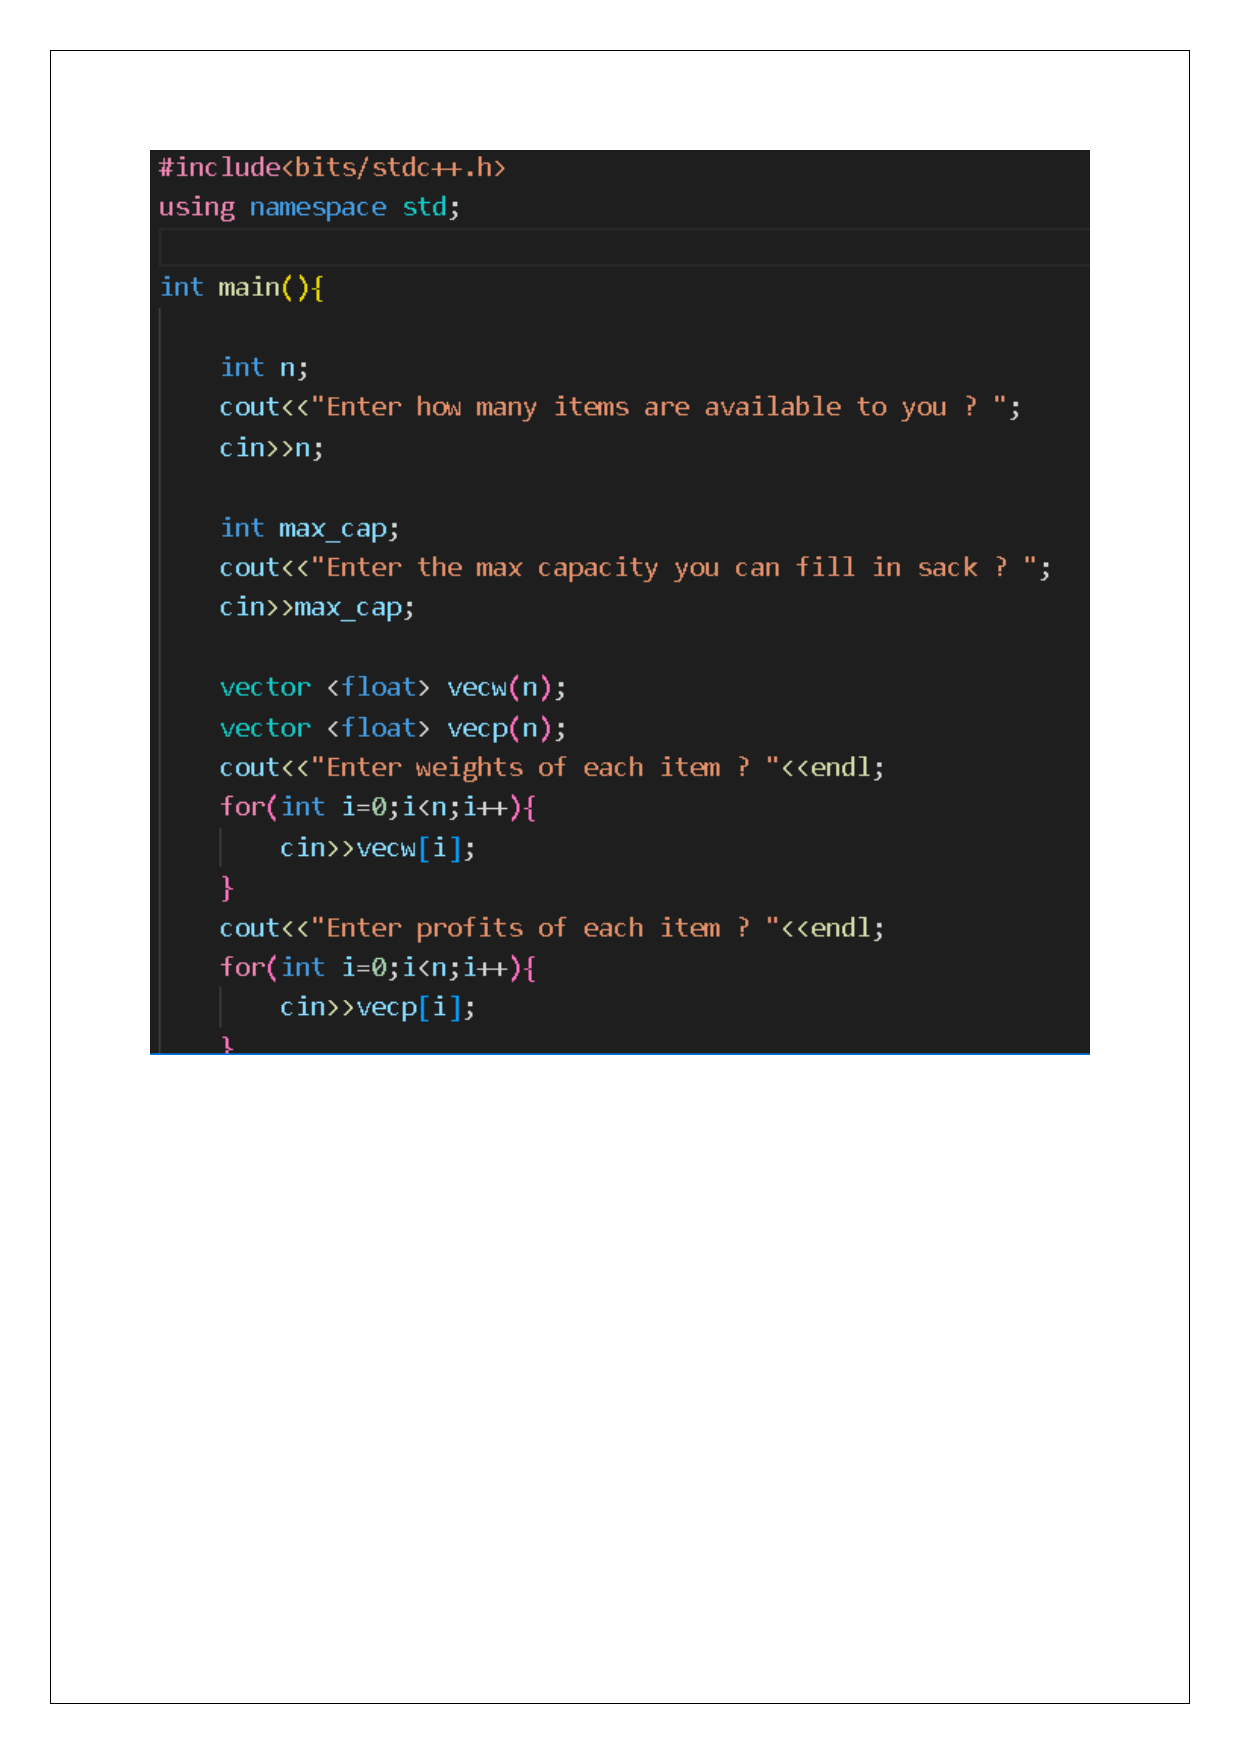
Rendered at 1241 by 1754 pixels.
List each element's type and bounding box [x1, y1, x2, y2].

picture [150, 150, 1090, 1055]
